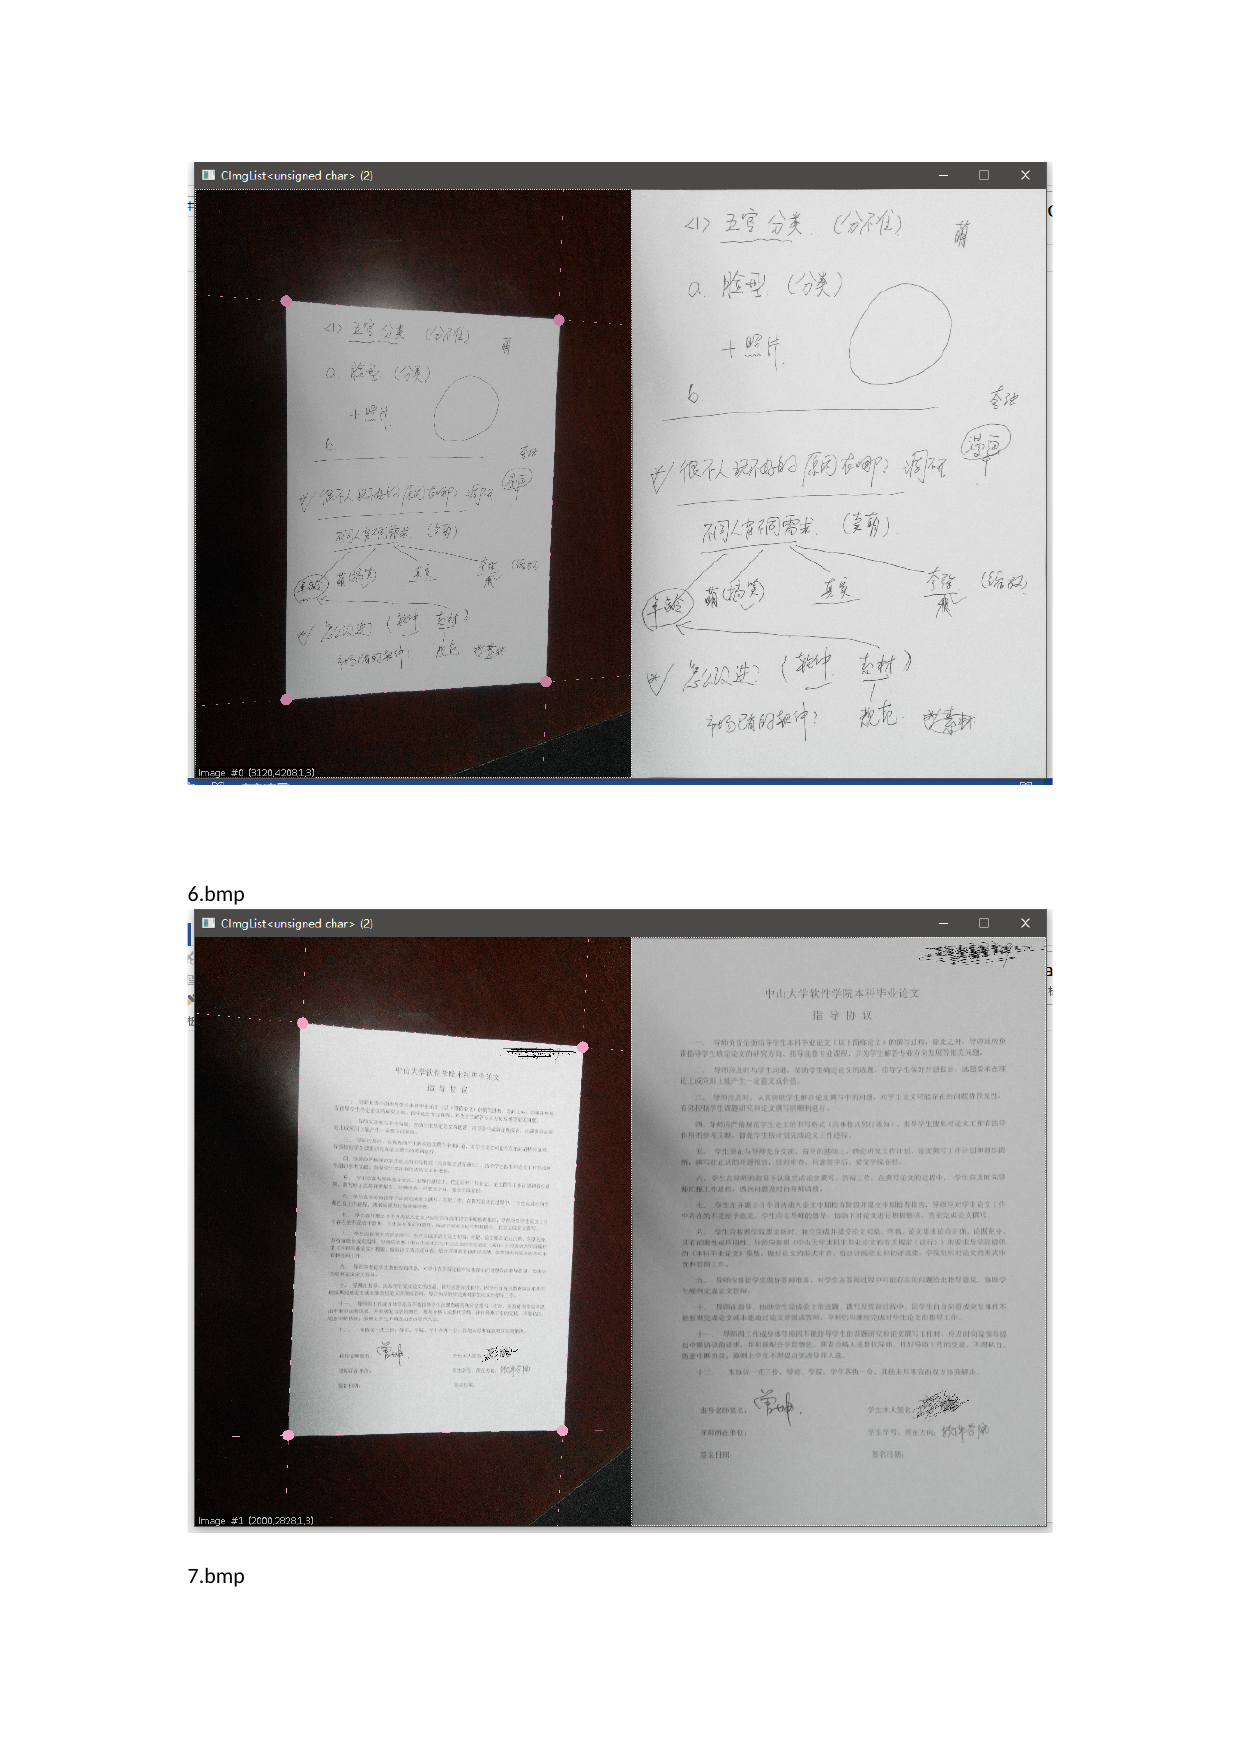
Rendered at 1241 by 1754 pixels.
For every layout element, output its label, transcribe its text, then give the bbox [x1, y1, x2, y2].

text 6.bmp [187, 877, 1053, 909]
picture [187, 909, 1053, 1533]
text 7.bmp [187, 1559, 1053, 1592]
picture [187, 162, 1053, 785]
